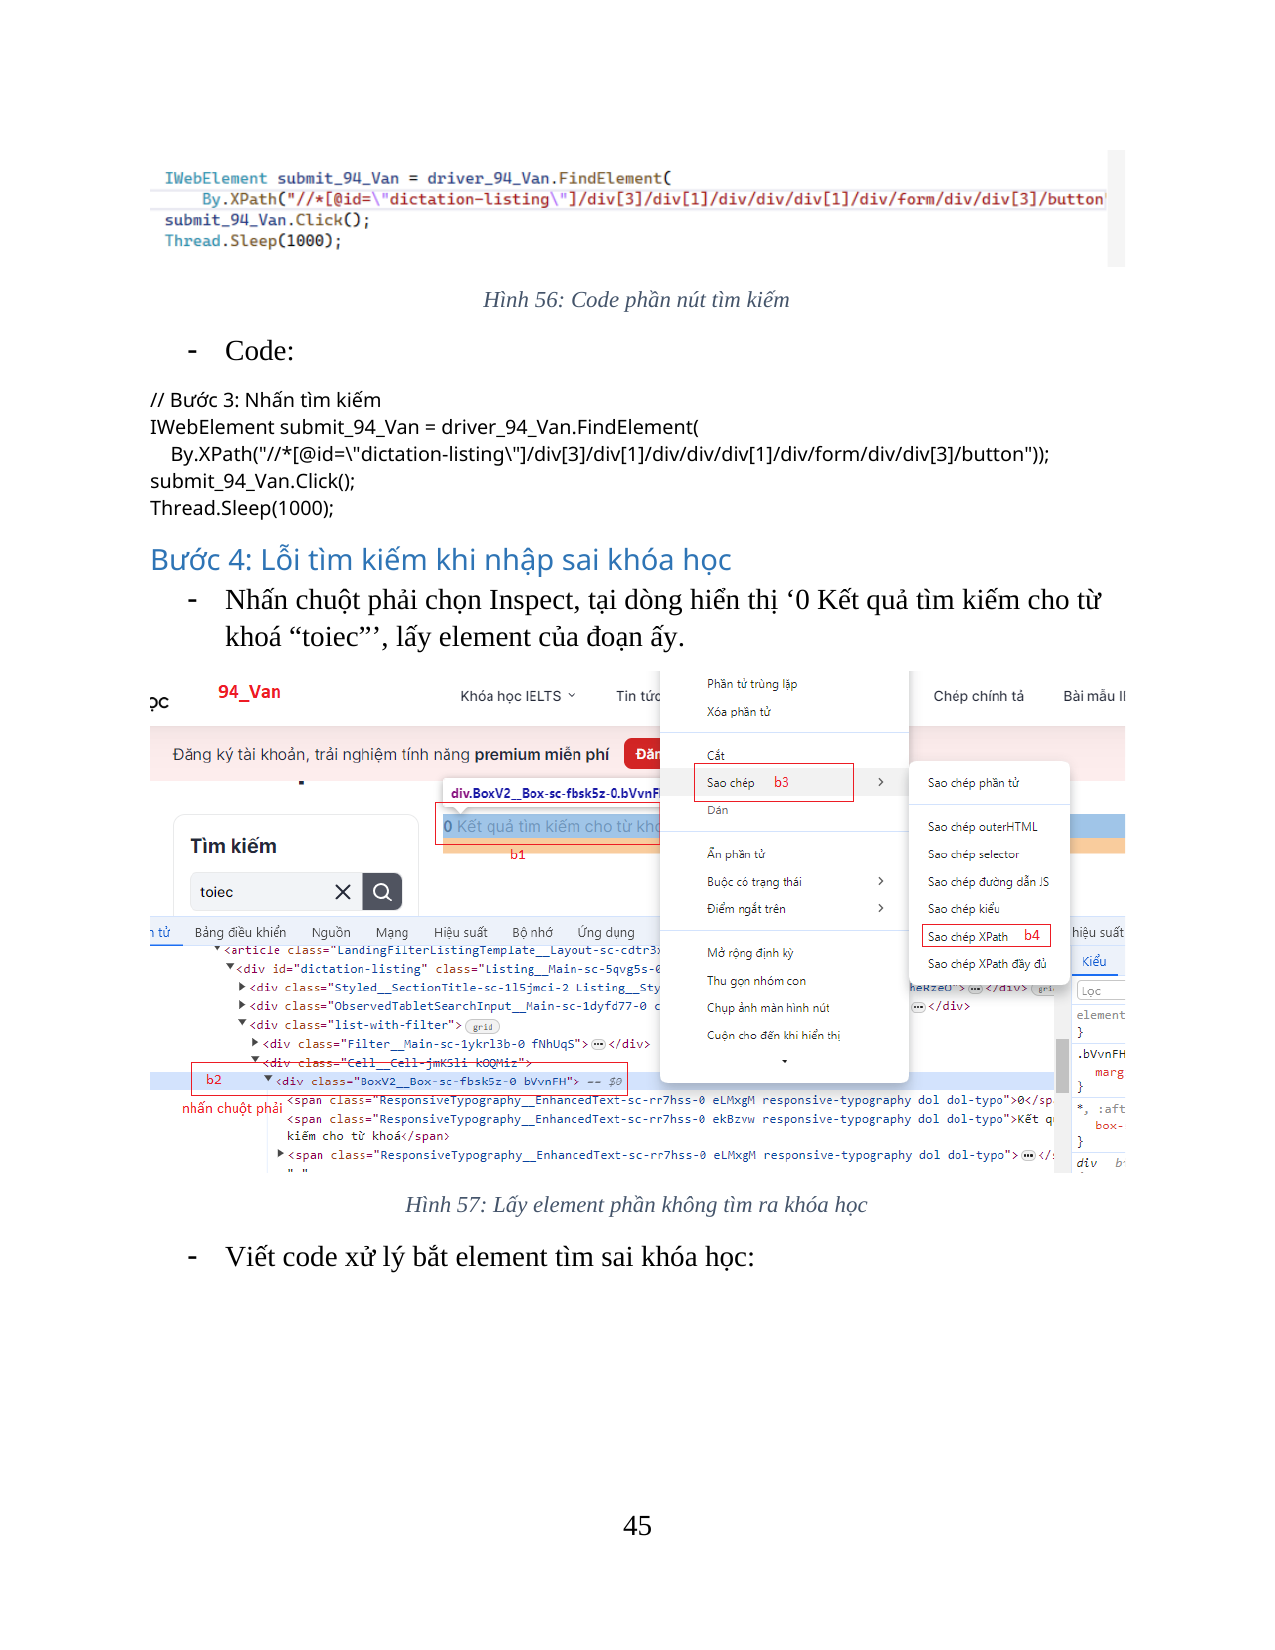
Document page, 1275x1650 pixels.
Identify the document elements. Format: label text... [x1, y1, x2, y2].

text // Bước 3: Nhấn tìm kiếm [150, 386, 1125, 413]
text Hình 56: Code phần nút tìm kiếm [150, 286, 1125, 312]
list Viết code xử lý bắt element tìm sai khóa học: [187, 1239, 1125, 1272]
text Hình 57: Lấy element phần không tìm ra khóa học [150, 1191, 1125, 1218]
text IWebElement submit_94_Van = driver_94_Van.FindElement( [150, 413, 1125, 440]
text submit_94_Van.Click(); [150, 467, 1125, 494]
text Thread.Sleep(1000); [150, 494, 1125, 521]
subtitle Bước 4: Lỗi tìm kiếm khi nhập sai khóa học [150, 539, 1125, 579]
text By.XPath("//*[@id=\"dictation-listing\"]/div[3]/div[1]/div/div/div[1]/div/form/div/div[3]/button")); [150, 440, 1125, 467]
picture [150, 671, 1125, 1173]
list Code: [187, 333, 1125, 367]
picture [150, 150, 1125, 267]
list Nhấn chuột phải chọn Inspect, tại dòng hiển thị ‘0 Kết quả tìm kiếm cho từ khoá “toiec”’, lấy element của đoạn ấy. [187, 582, 1125, 652]
